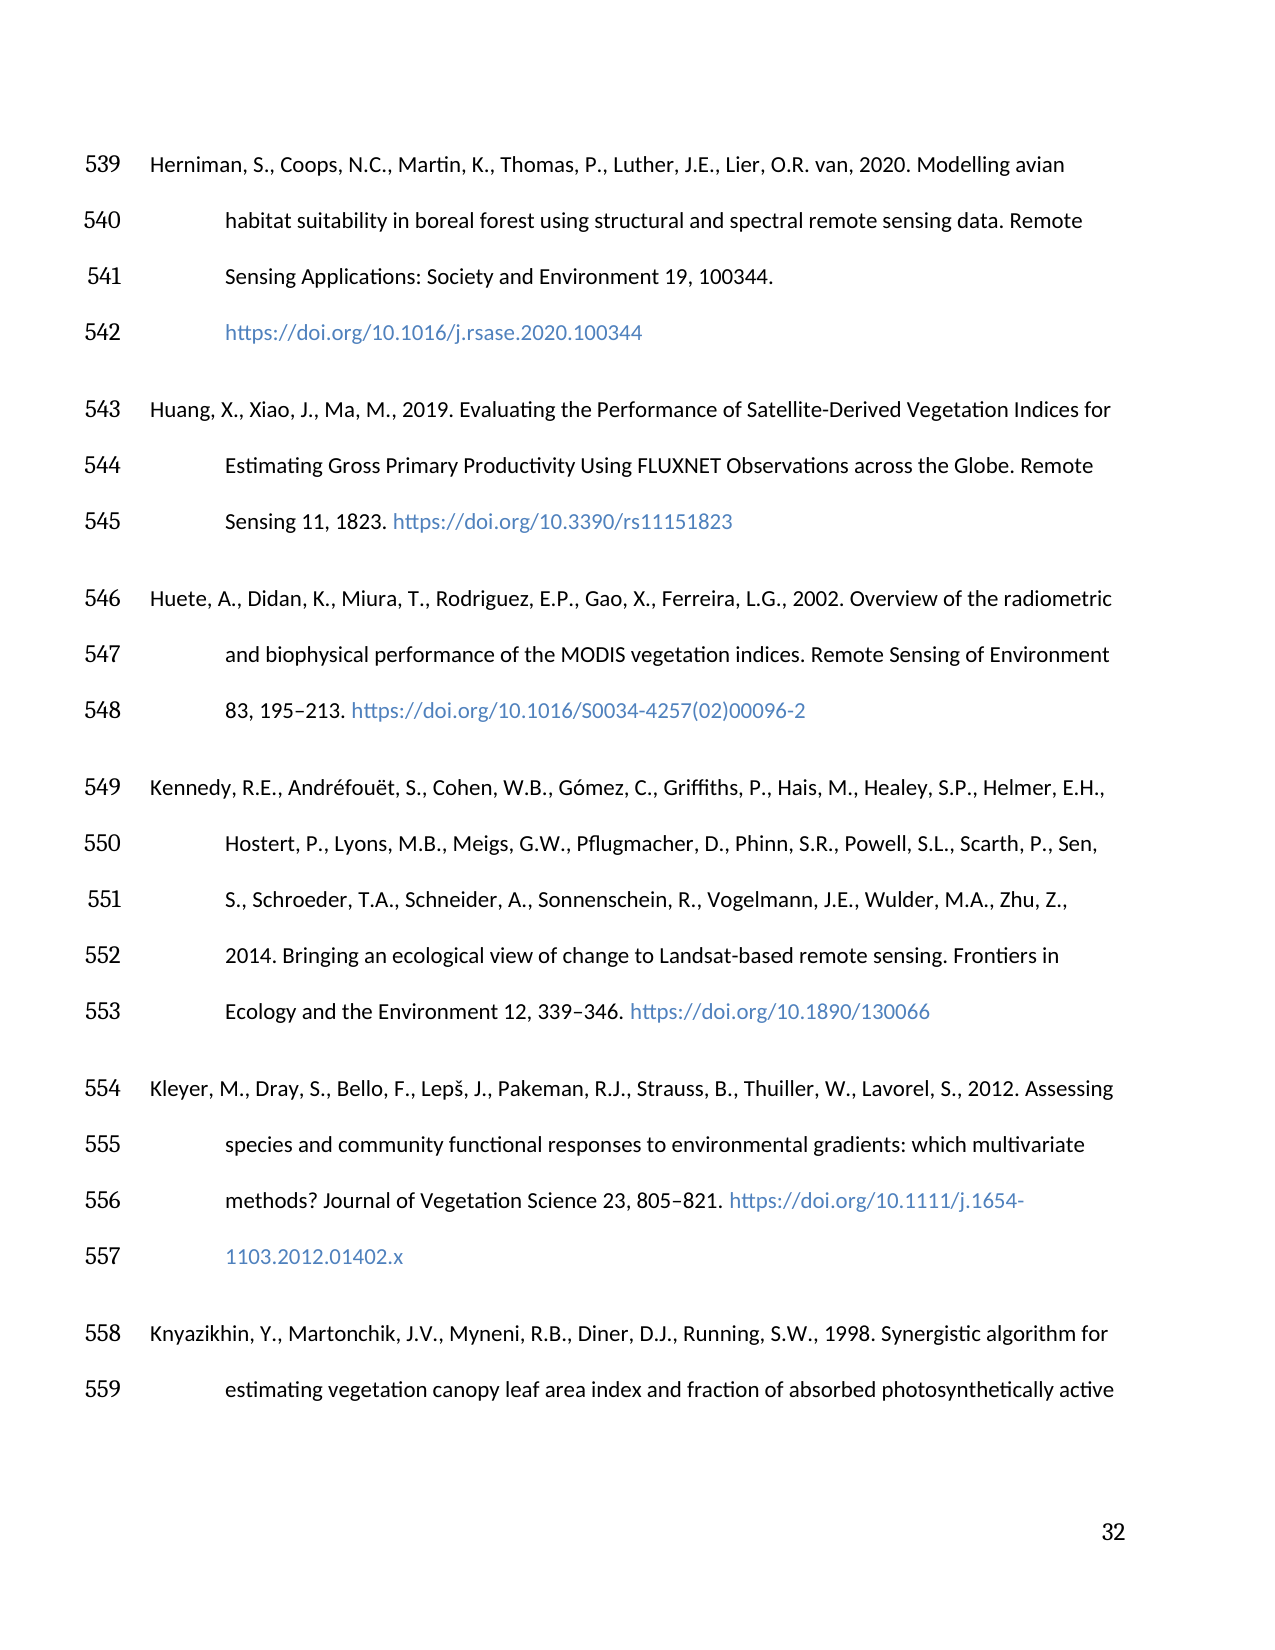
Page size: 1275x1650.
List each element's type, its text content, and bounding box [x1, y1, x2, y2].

text Huete, A., Didan, K., Miura, T., Rodriguez, E.P., Gao, X., Ferreira, L.G., 2002. Overview of the radiometric and biophysical performance of the MODIS vegetation indices. Remote Sensing of Environment 83, 195–213. https://doi.org/10.1016/S0034-4257(02)00096-2 [150, 584, 1125, 724]
text Herniman, S., Coops, N.C., Martin, K., Thomas, P., Luther, J.E., Lier, O.R. van, 2020. Modelling avian habitat suitability in boreal forest using structural and spectral remote sensing data. Remote Sensing Applications: Society and Environment 19, 100344. https://doi.org/10.1016/j.rsase.2020.100344 [150, 150, 1125, 346]
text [150, 1319, 1125, 1403]
text Kennedy, R.E., Andréfouët, S., Cohen, W.B., Gómez, C., Griffiths, P., Hais, M., Healey, S.P., Helmer, E.H., Hostert, P., Lyons, M.B., Meigs, G.W., Pflugmacher, D., Phinn, S.R., Powell, S.L., Scarth, P., Sen, S., Schroeder, T.A., Schneider, A., Sonnenschein, R., Vogelmann, J.E., Wulder, M.A., Zhu, Z., 2014. Bringing an ecological view of change to Landsat-based remote sensing. Frontiers in Ecology and the Environment 12, 339–346. https://doi.org/10.1890/130066 [150, 773, 1125, 1025]
text Kleyer, M., Dray, S., Bello, F., Lepš, J., Pakeman, R.J., Strauss, B., Thuiller, W., Lavorel, S., 2012. Assessing species and community functional responses to environmental gradients: which multivariate methods? Journal of Vegetation Science 23, 805–821. https://doi.org/10.1111/j.1654-1103.2012.01402.x [150, 1074, 1125, 1270]
text Huang, X., Xiao, J., Ma, M., 2019. Evaluating the Performance of Satellite-Derived Vegetation Indices for Estimating Gross Primary Productivity Using FLUXNET Observations across the Globe. Remote Sensing 11, 1823. https://doi.org/10.3390/rs11151823 [150, 395, 1125, 535]
